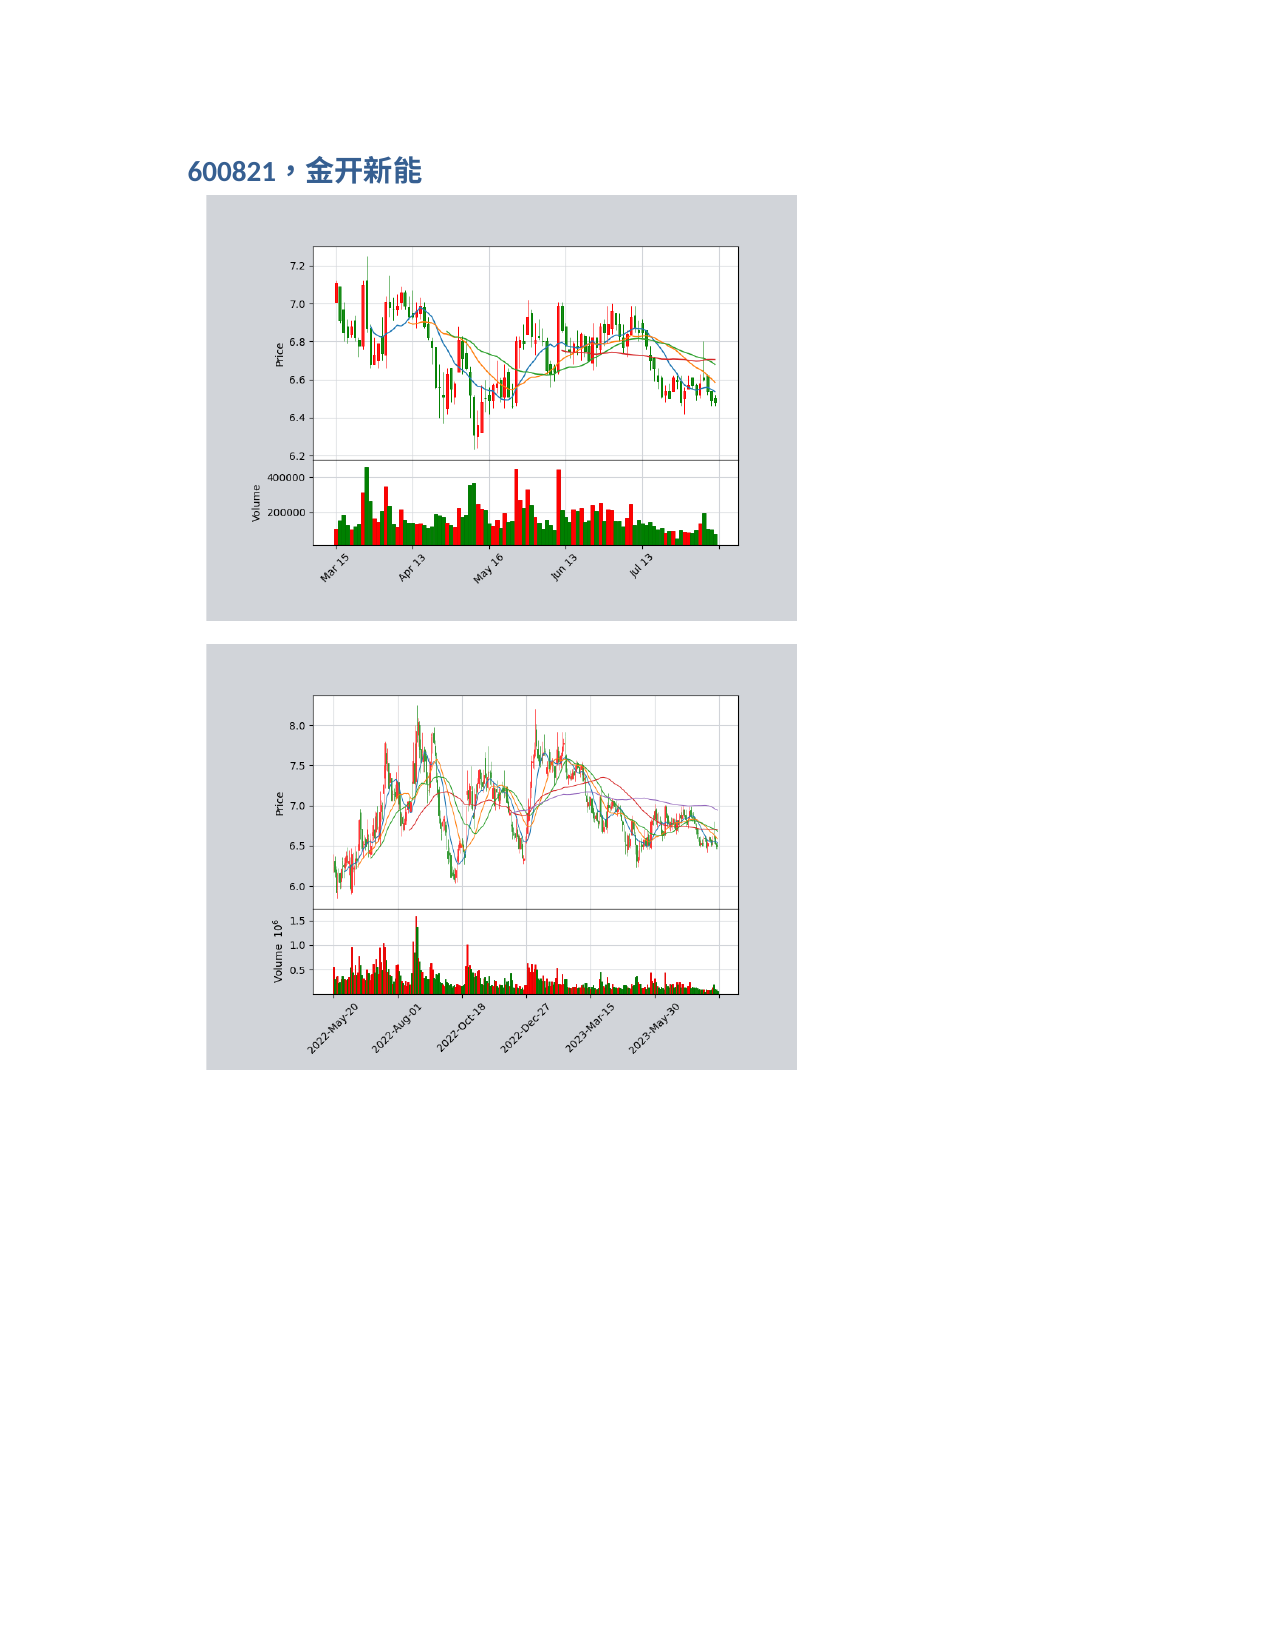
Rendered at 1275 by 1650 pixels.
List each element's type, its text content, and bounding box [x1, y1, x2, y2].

picture [206, 644, 797, 1070]
picture [206, 195, 797, 621]
subtitle 600821，金开新能 [187, 150, 1087, 190]
